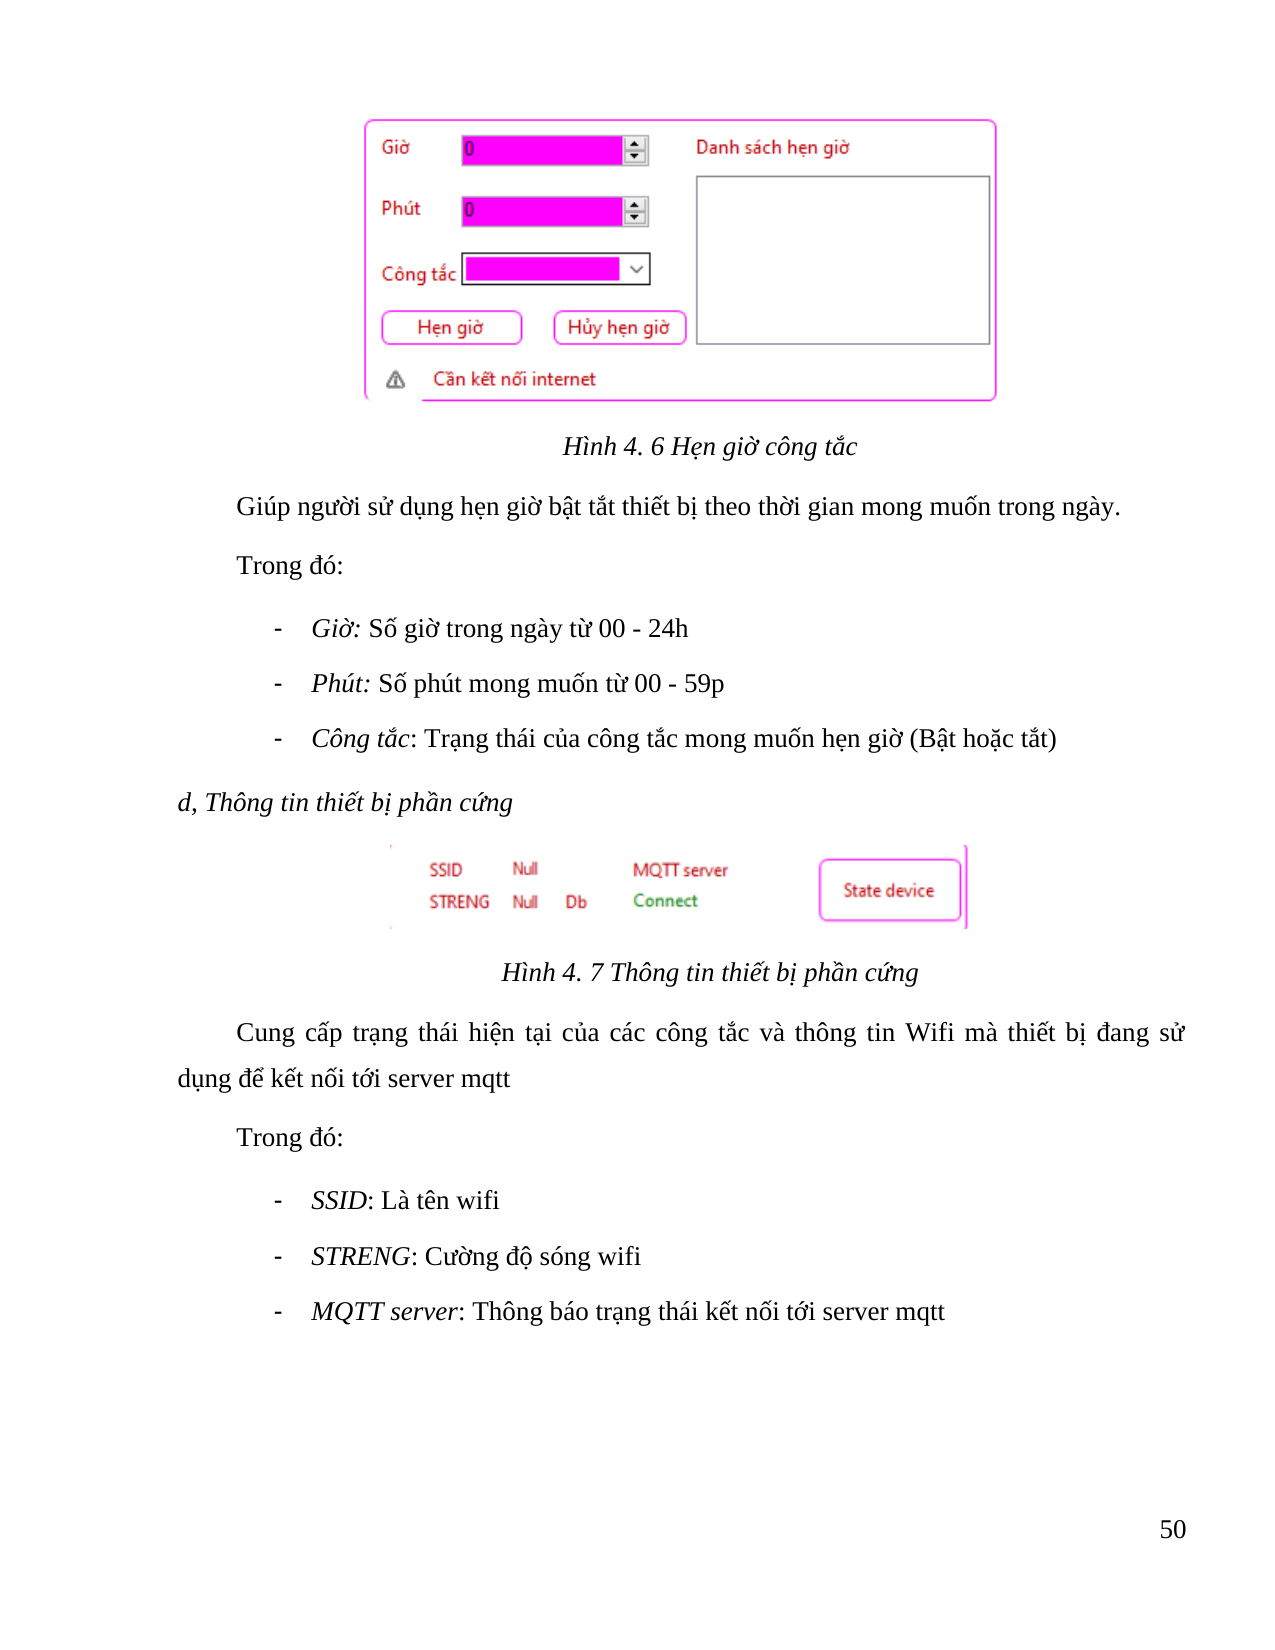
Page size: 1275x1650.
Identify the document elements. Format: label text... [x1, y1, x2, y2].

picture [363, 118, 1000, 403]
list Phút: Số phút mong muốn từ 00 - 59p [274, 663, 1186, 700]
list Giờ: Số giờ trong ngày từ 00 - 24h [274, 608, 1186, 645]
picture [390, 845, 974, 929]
text Trong đó: [177, 549, 1186, 580]
text d, Thông tin thiết bị phần cứng [177, 786, 1186, 818]
list MQTT server: Thông báo trạng thái kết nối tới server mqtt [274, 1291, 1186, 1328]
list Công tắc: Trạng thái của công tắc mong muốn hẹn giờ (Bật hoặc tắt) [274, 719, 1186, 756]
list STRENG: Cường độ sóng wifi [274, 1236, 1186, 1273]
text Trong đó: [177, 1121, 1186, 1153]
text Hình 4. 7 Thông tin thiết bị phần cứng [177, 956, 1186, 988]
list SSID: Là tên wifi [274, 1181, 1186, 1217]
text Giúp người sử dụng hẹn giờ bật tắt thiết bị theo thời gian mong muốn trong ngày. [177, 490, 1186, 521]
text Cung cấp trạng thái hiện tại của các công tắc và thông tin Wifi mà thiết bị đang sử dụng để kết nối tới server mqtt [177, 1016, 1186, 1093]
text Hình 4. 6 Hẹn giờ công tắc [177, 431, 1186, 462]
